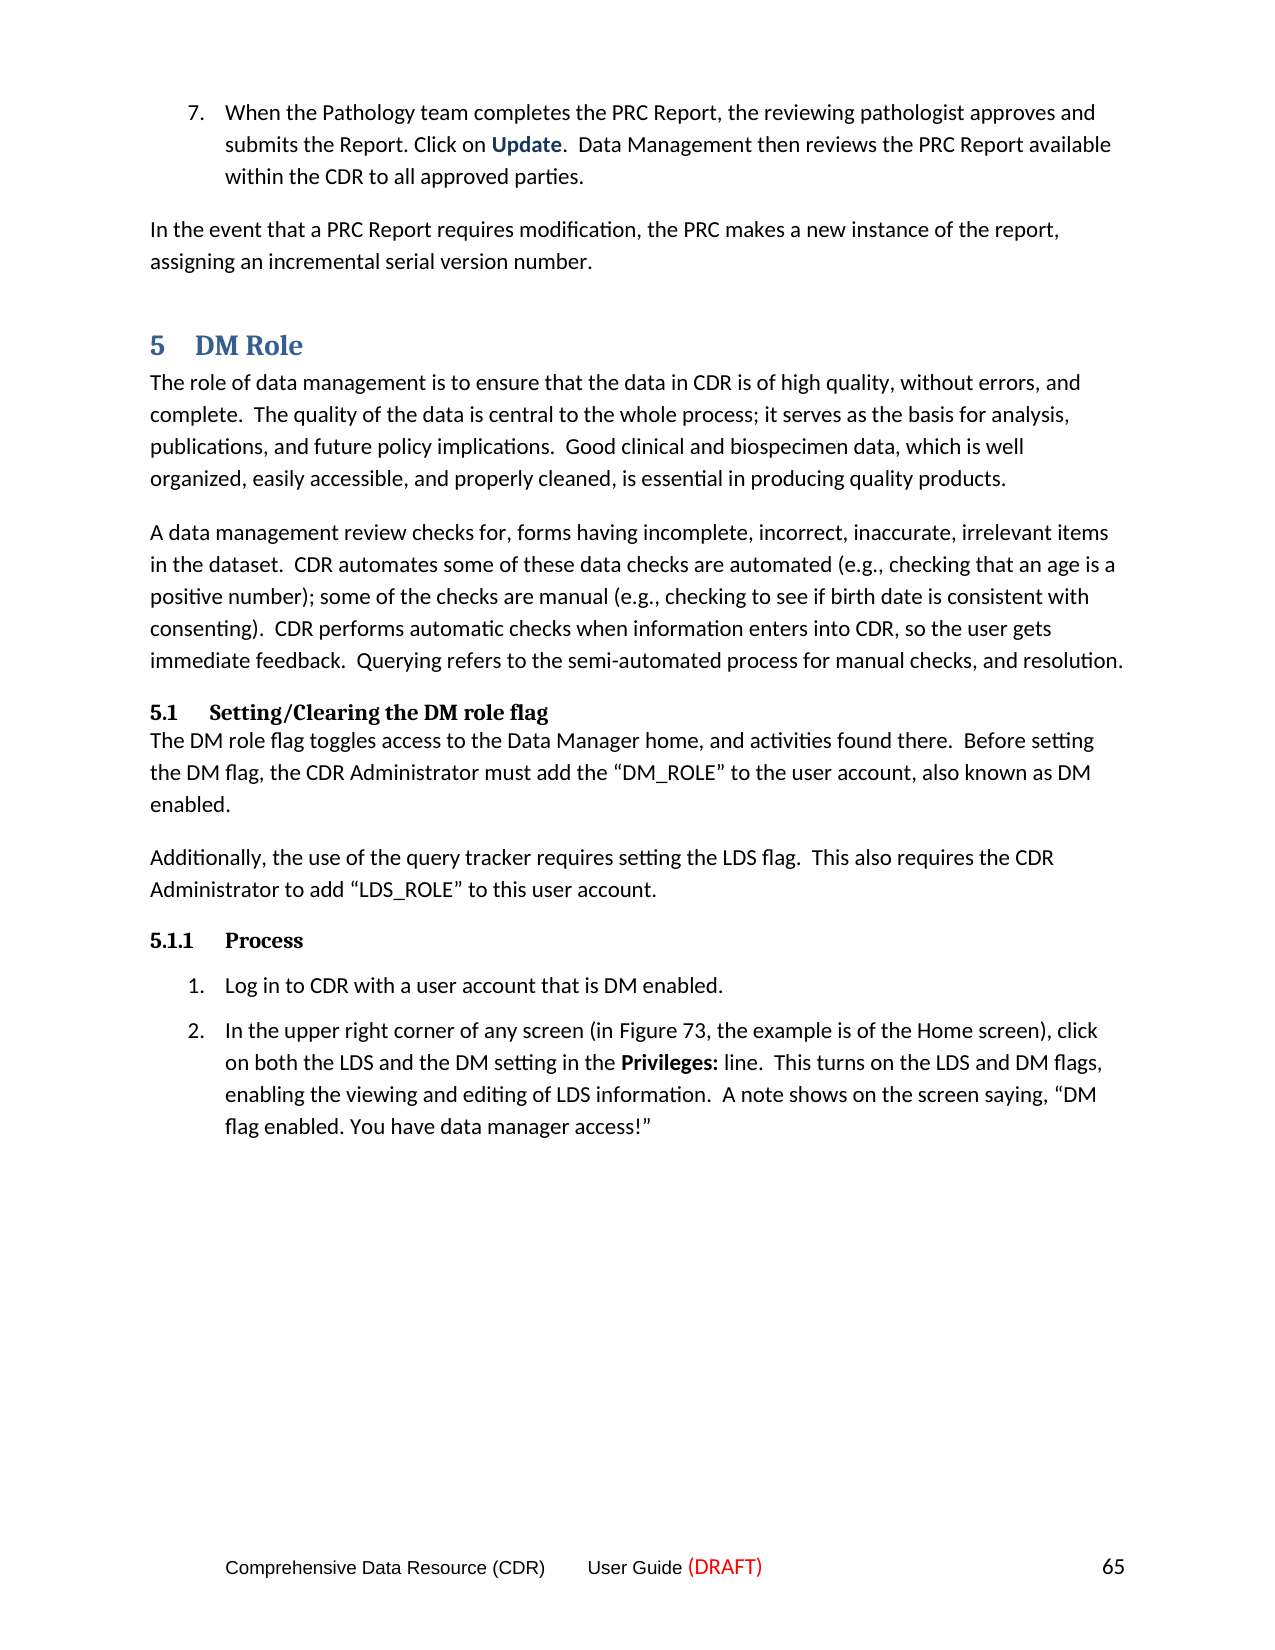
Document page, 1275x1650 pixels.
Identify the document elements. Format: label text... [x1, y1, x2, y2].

list In the upper right corner of any screen (in Figure 73, the example is of the Home screen), click on both the LDS and the DM setting in the Privileges: line. This turns on the LDS and DM flags, enabling the viewing and editing of LDS information. A note shows on the screen saying, “DM flag enabled. You have data manager access!” [187, 1016, 1125, 1140]
subtitle Process [150, 928, 1125, 955]
list When the Pathology team completes the PRC Report, the reviewing pathologist approves and submits the Report. Click on Update. Data Management then reviews the PRC Report available within the CDR to all approved parties. [187, 98, 1125, 190]
subtitle Setting/Clearing the DM role flag [150, 699, 1125, 726]
text The DM role flag toggles access to the Data Manager home, and activities found there. Before setting the DM flag, the CDR Administrator must add the “DM_ROLE” to the user account, also known as DM enabled. [150, 726, 1125, 818]
text A data management review checks for, forms having incomplete, incorrect, inaccurate, irrelevant items in the dataset. CDR automates some of these data checks are automated (e.g., checking that an age is a positive number); some of the checks are manual (e.g., checking to see if birth date is consistent with consenting). CDR performs automatic checks when information enters into CDR, so the user gets immediate feedback. Querying refers to the semi-automated process for manual checks, and resolution. [150, 518, 1125, 674]
list Log in to CDR with a user account that is DM enabled. [187, 971, 1125, 999]
text Additionally, the use of the query tracker requires setting the LDS flag. This also requires the CDR Administrator to add “LDS_ROLE” to this user account. [150, 843, 1125, 903]
text In the event that a PRC Report requires modification, the PRC makes a new instance of the report, assigning an incremental serial version number. [150, 215, 1125, 275]
text The role of data management is to ensure that the data in CDR is of high quality, without errors, and complete. The quality of the data is central to the whole process; it serves as the basis for analysis, publications, and future policy implications. Good clinical and biospecimen data, which is well organized, easily accessible, and properly cleaned, is essential in producing quality products. [150, 368, 1125, 493]
subtitle DM Role [150, 329, 1125, 363]
